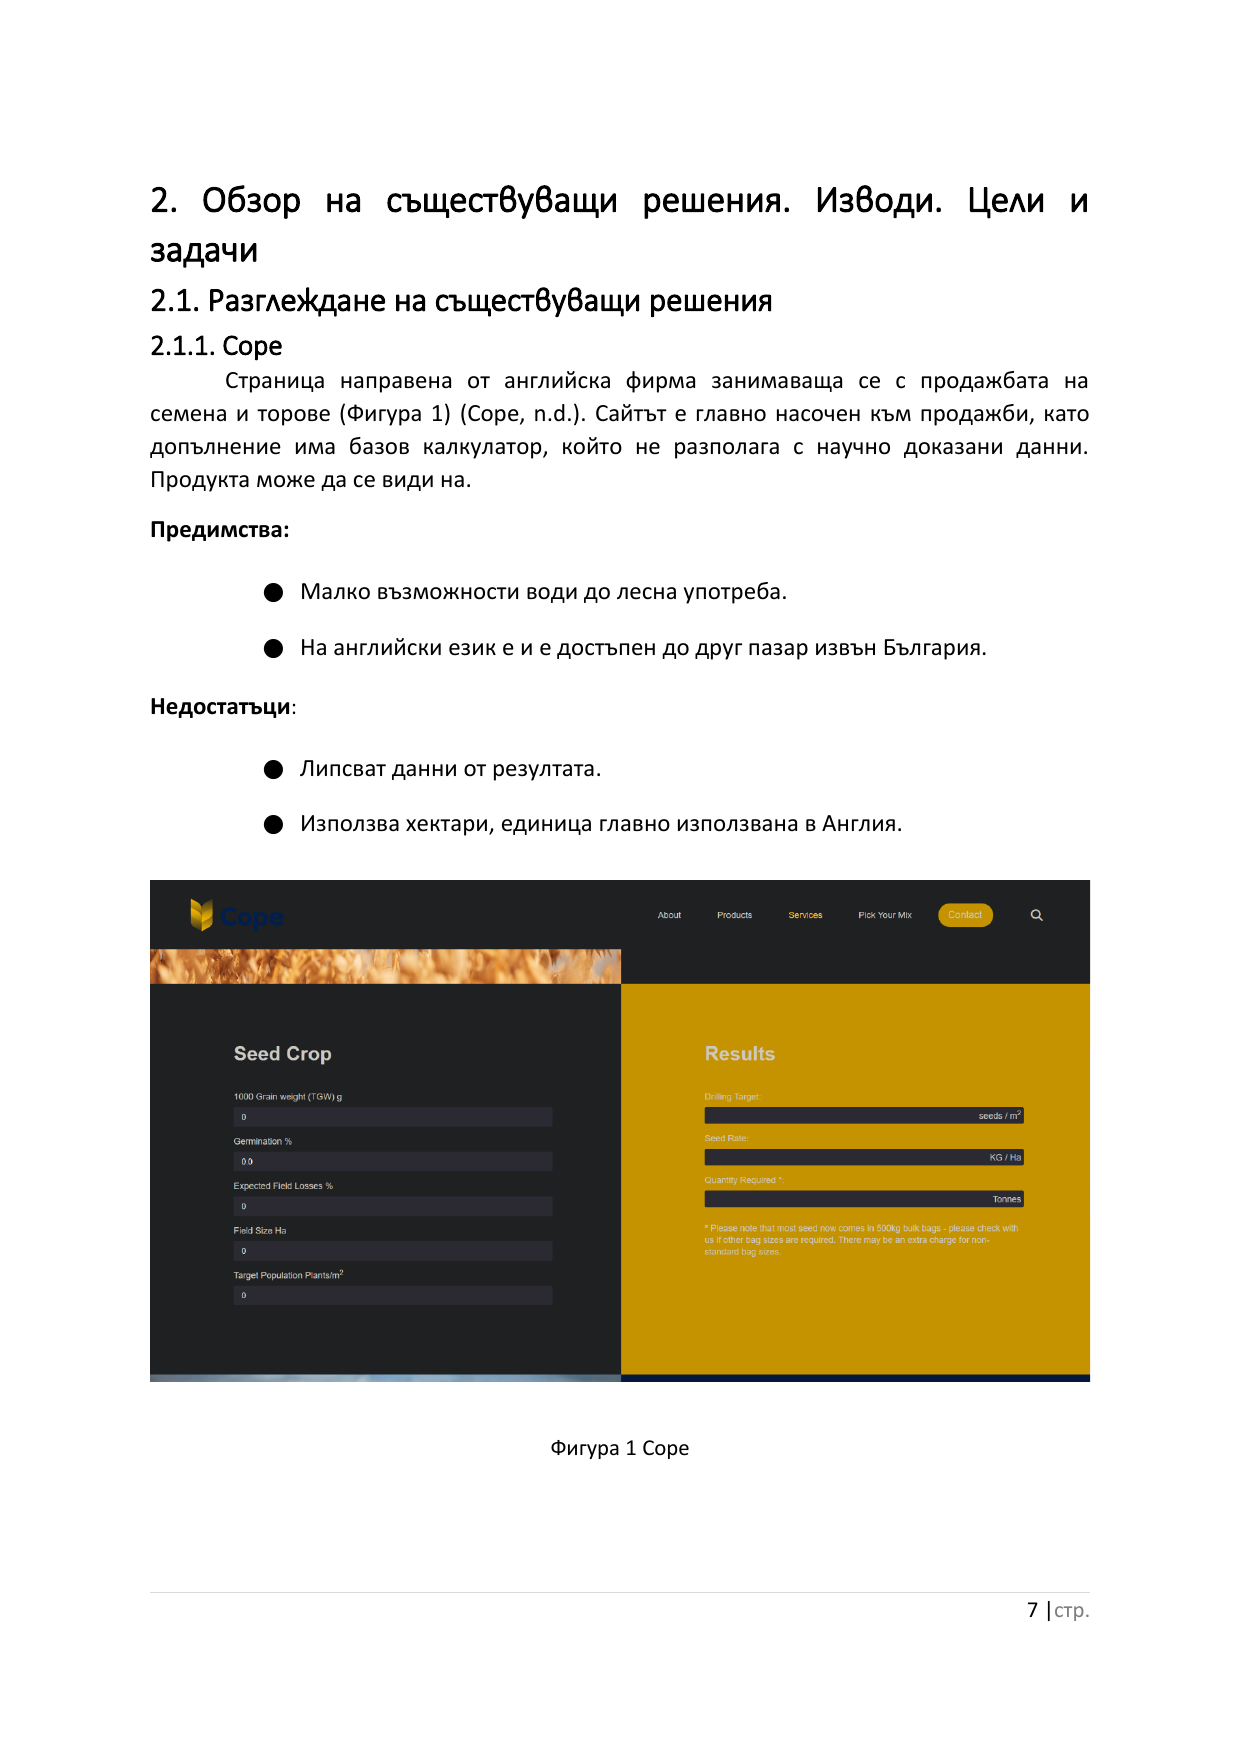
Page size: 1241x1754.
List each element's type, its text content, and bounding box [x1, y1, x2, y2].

text Фигура Cope [150, 1433, 1090, 1461]
list На английски език е и е достъпен до друг пазар извън България. [262, 618, 1090, 669]
list Малко възможности води до лесна употреба. [262, 563, 1090, 614]
subtitle 2.1.1. Cope [150, 326, 1090, 362]
list Липсват данни от резултата. [262, 739, 1090, 791]
list Използва хектари, единица главно използвана в Англия. [262, 795, 1090, 846]
text Недостатъци: [150, 690, 1090, 720]
subtitle 2.1. Разглеждане на съществуващи решения [150, 278, 1090, 319]
picture [150, 880, 1091, 1382]
text Страница направена от английска фирма занимаваща се с продажбата на семена и торове (Фигура 1) . Сайтът е главно насочен към продажби, като допълнение има базов калкулатор, който не разполага с научно доказани данни. Продукта може да се види на. [150, 365, 1090, 494]
text Предимства: [150, 513, 1090, 543]
subtitle 2. Обзор на съществуващи решения. Изводи. Цели и задачи [150, 175, 1090, 270]
